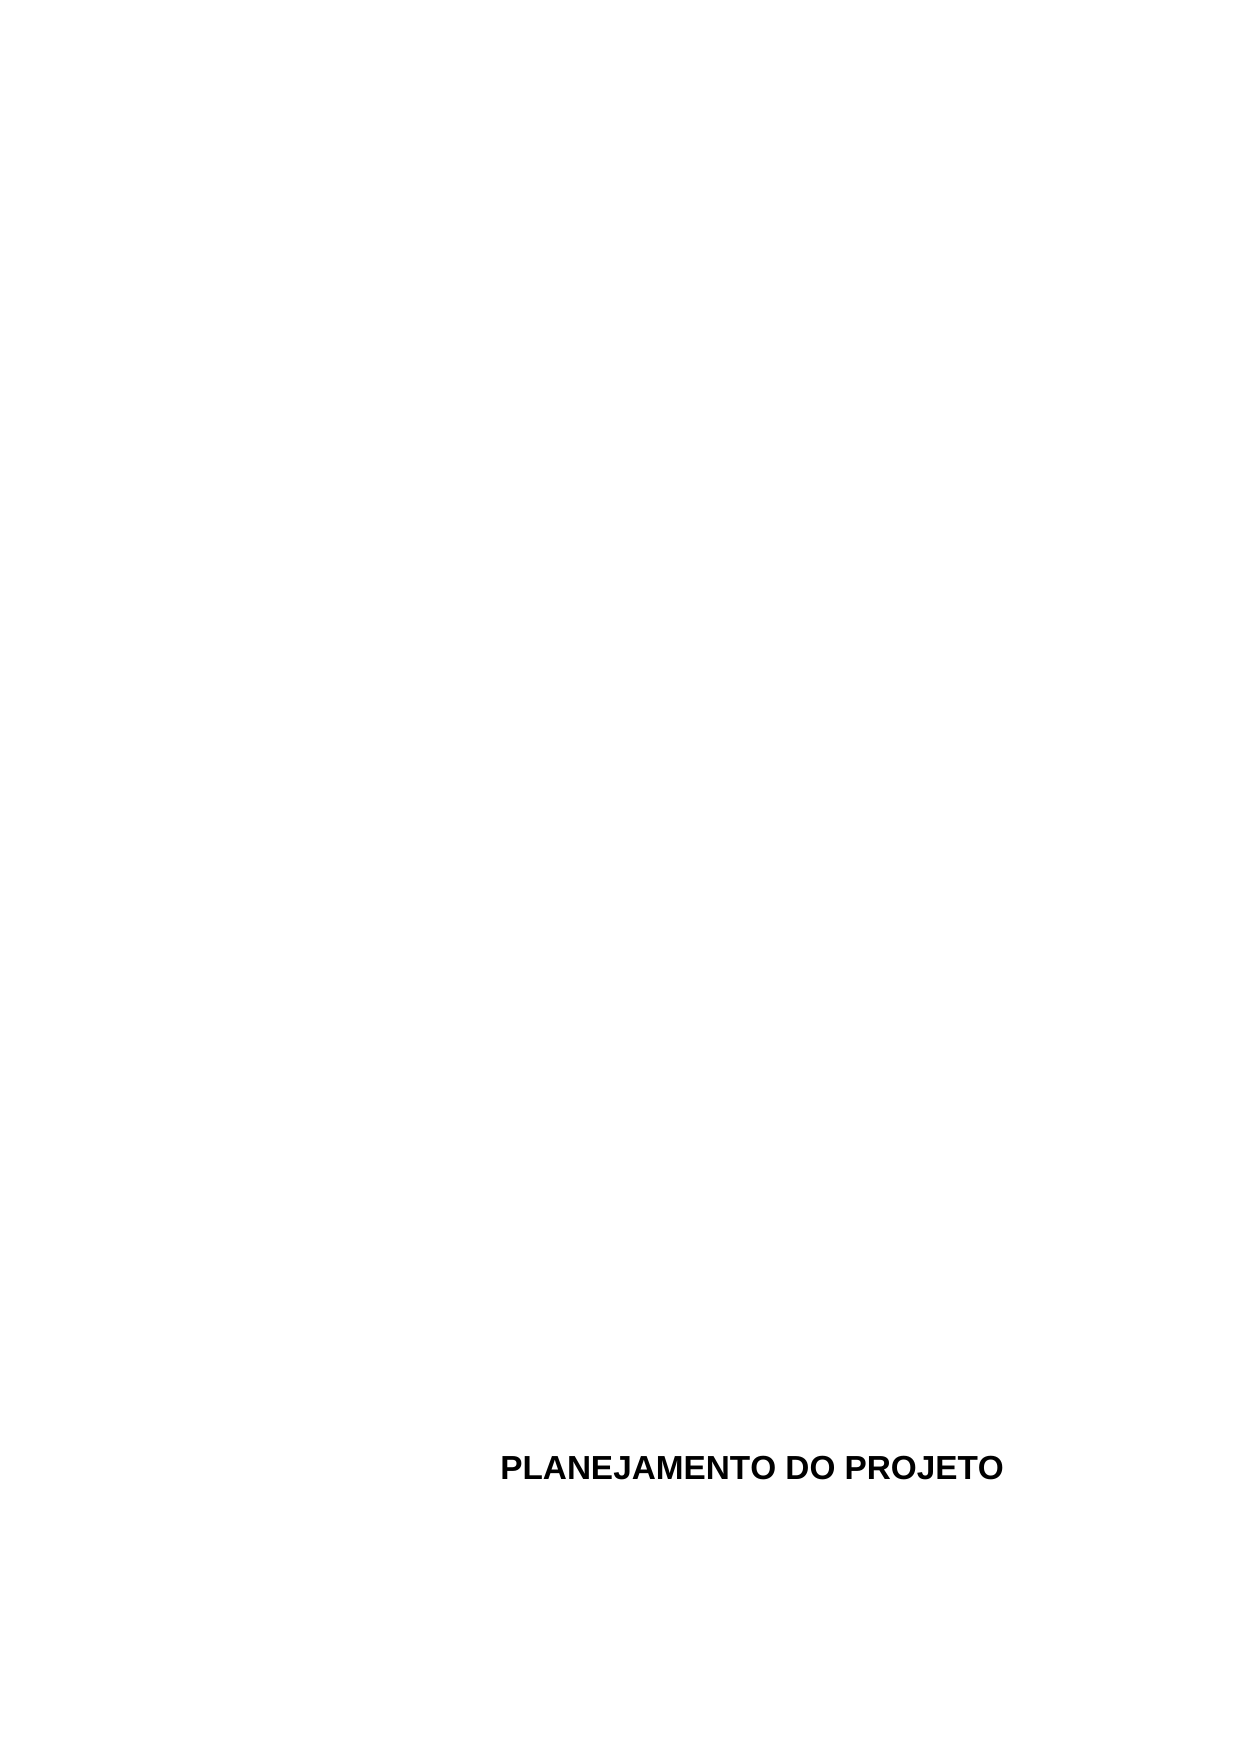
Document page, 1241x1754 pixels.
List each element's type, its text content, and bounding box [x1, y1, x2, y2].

text Planejamento do projeto [177, 1448, 1004, 1486]
